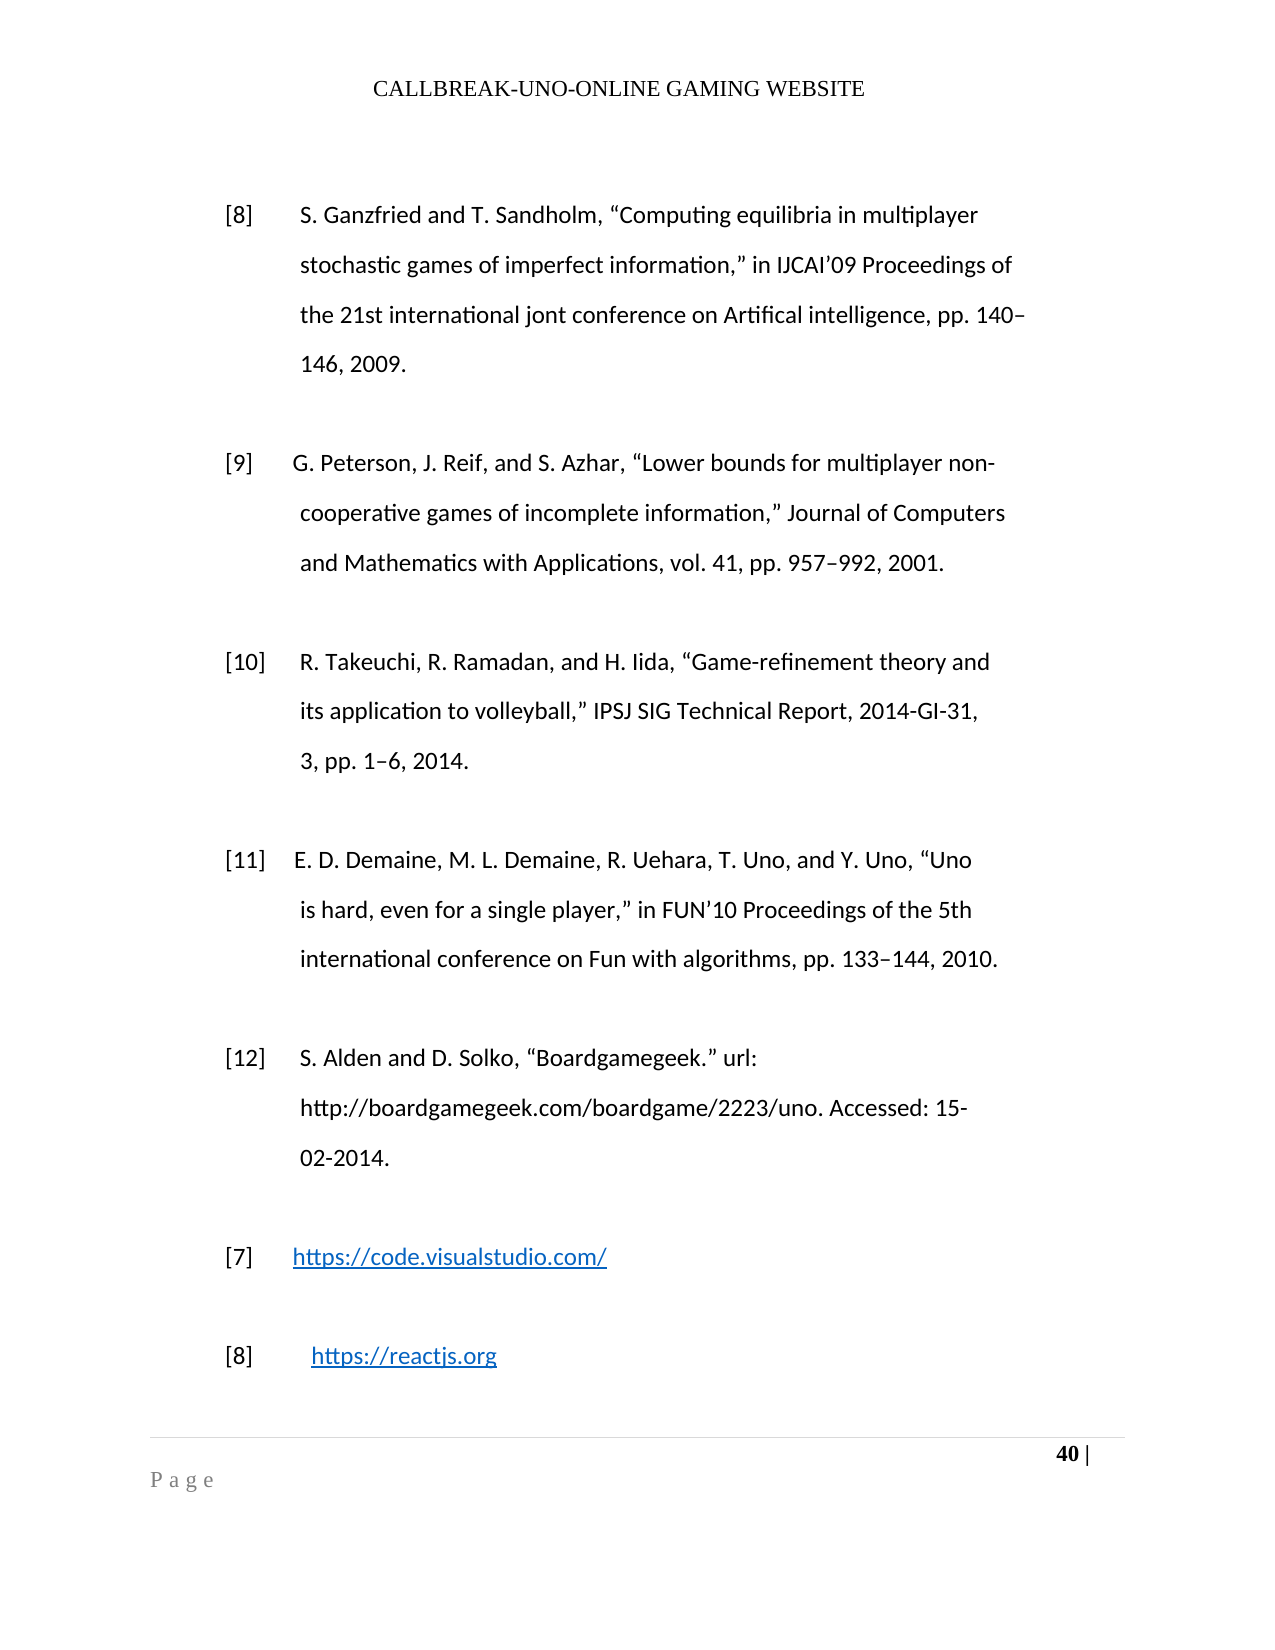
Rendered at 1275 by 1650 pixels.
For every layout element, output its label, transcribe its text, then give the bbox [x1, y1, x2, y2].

text 3, pp. 1–6, 2014. [300, 745, 1075, 776]
text [8] https://reactjs.org [225, 1340, 1075, 1371]
text is hard, even for a single player,” in FUN’10 Proceedings of the 5th [300, 894, 1075, 924]
text international conference on Fun with algorithms, pp. 133–144, 2010. [300, 943, 1075, 974]
text [7] https://code.visualstudio.com/ [225, 1241, 1075, 1271]
text [8] S. Ganzfried and T. Sandholm, “Computing equilibria in multiplayer [225, 199, 1075, 230]
text 02-2014. [300, 1142, 1075, 1172]
text the 21st international jont conference on Artiﬁcal intelligence, pp. 140– [300, 299, 1075, 329]
text its application to volleyball,” IPSJ SIG Technical Report, 2014-GI-31, [300, 695, 1075, 726]
text and Mathematics with Applications, vol. 41, pp. 957–992, 2001. [300, 547, 1075, 577]
text http://boardgamegeek.com/boardgame/2223/uno. Accessed: 15- [300, 1092, 1075, 1123]
text stochastic games of imperfect information,” in IJCAI’09 Proceedings of [300, 249, 1075, 280]
text [10] R. Takeuchi, R. Ramadan, and H. Iida, “Game-reﬁnement theory and [225, 646, 1075, 676]
text 146, 2009. [300, 348, 1075, 379]
text cooperative games of incomplete information,” Journal of Computers [300, 497, 1075, 528]
text [12] S. Alden and D. Solko, “Boardgamegeek.” url: [225, 1042, 1075, 1073]
text [11] E. D. Demaine, M. L. Demaine, R. Uehara, T. Uno, and Y. Uno, “Uno [225, 844, 1075, 875]
text [9] G. Peterson, J. Reif, and S. Azhar, “Lower bounds for multiplayer non- [225, 447, 1075, 478]
